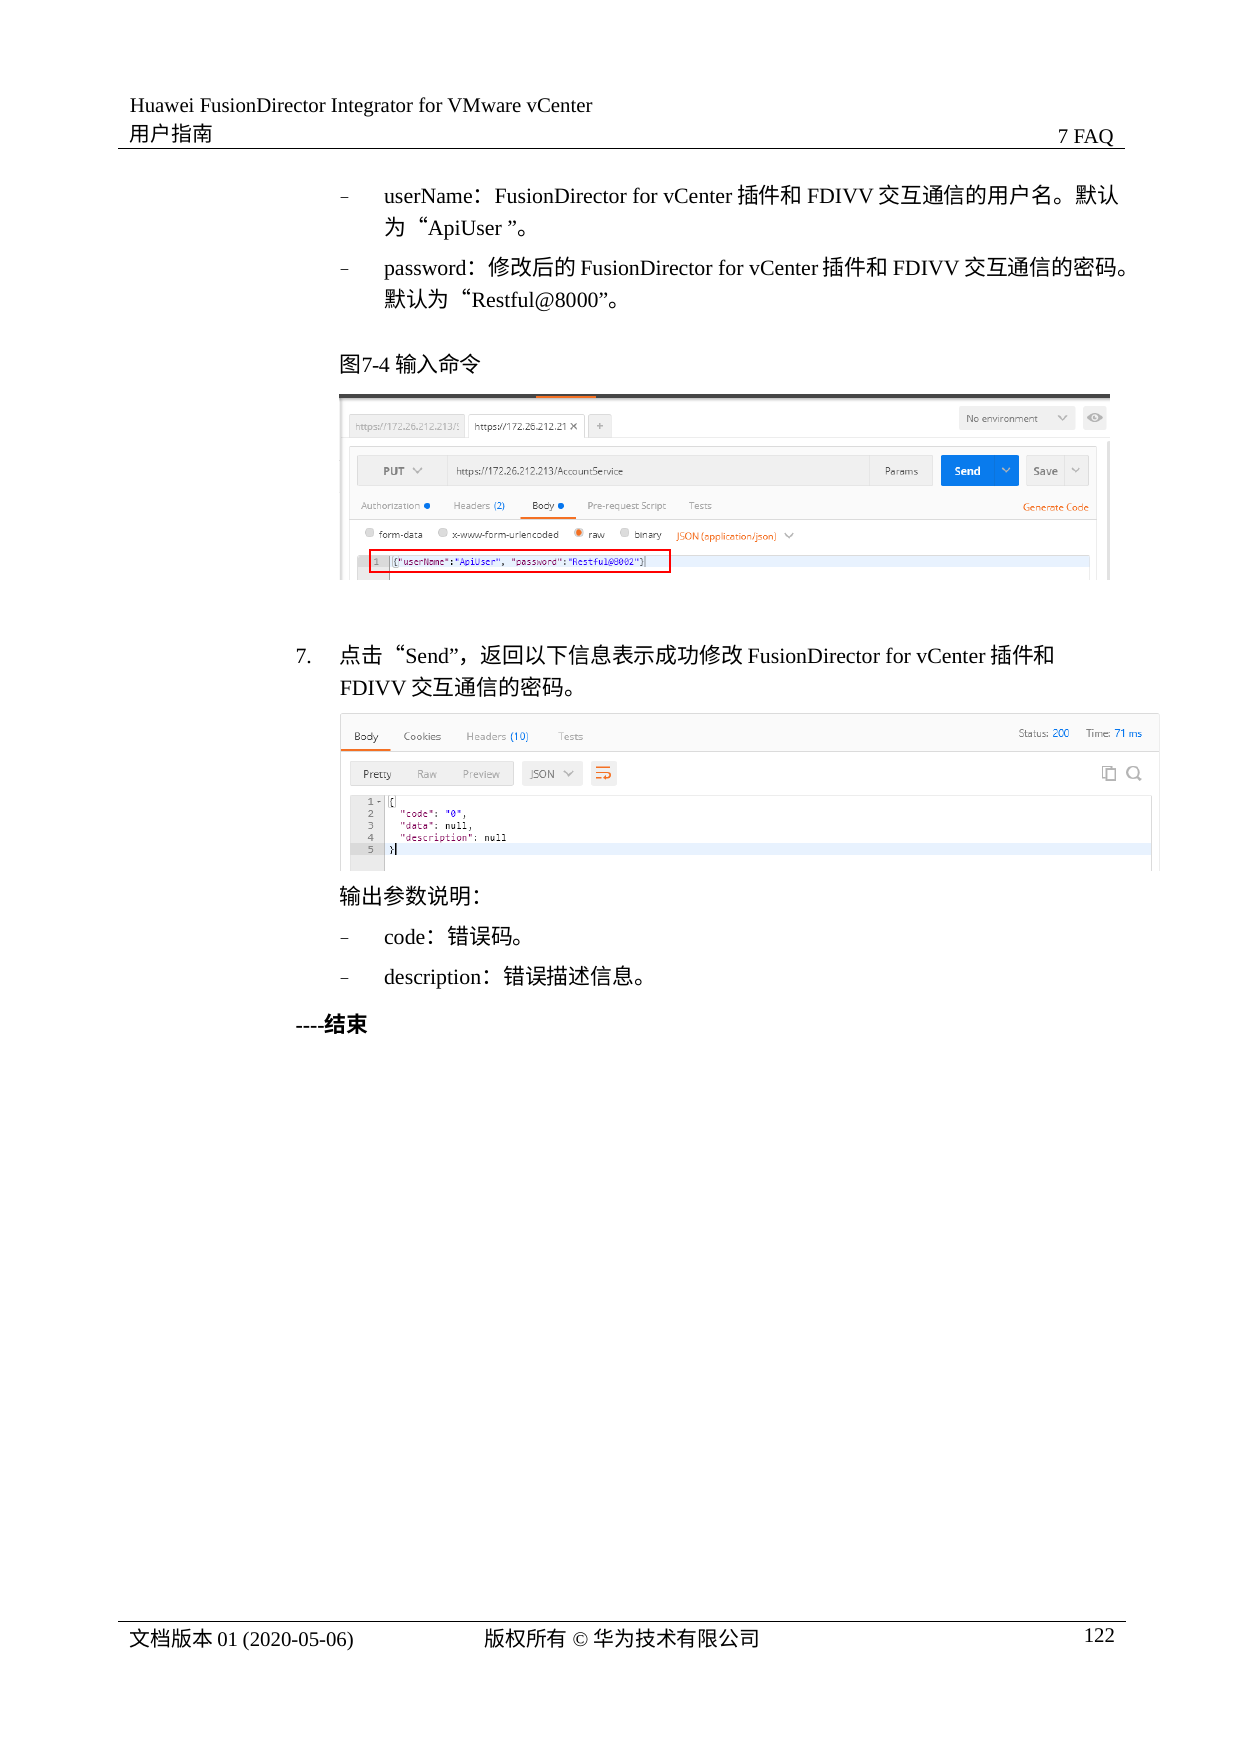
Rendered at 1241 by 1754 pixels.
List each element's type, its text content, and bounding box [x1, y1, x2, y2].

list userName：FusionDirector for vCenter插件和FDIVV交互通信的用户名。默认为“ApiUser ”。 [339, 178, 1122, 242]
text ----结束 [295, 1007, 1122, 1039]
picture [339, 394, 1110, 580]
list description：错误描述信息。 [339, 959, 1122, 991]
text 输入命令 [339, 347, 1122, 378]
picture [339, 709, 1160, 871]
list 输出参数说明： [339, 879, 1122, 911]
list password：修改后的FusionDirector for vCenter插件和FDIVV交互通信的密码。默认为“Restful@8000”。 [339, 250, 1122, 313]
list code：错误码。 [339, 919, 1122, 951]
list 点击“Send”，返回以下信息表示成功修改FusionDirector for vCenter插件和FDIVV交互通信的密码。 [295, 638, 1122, 701]
